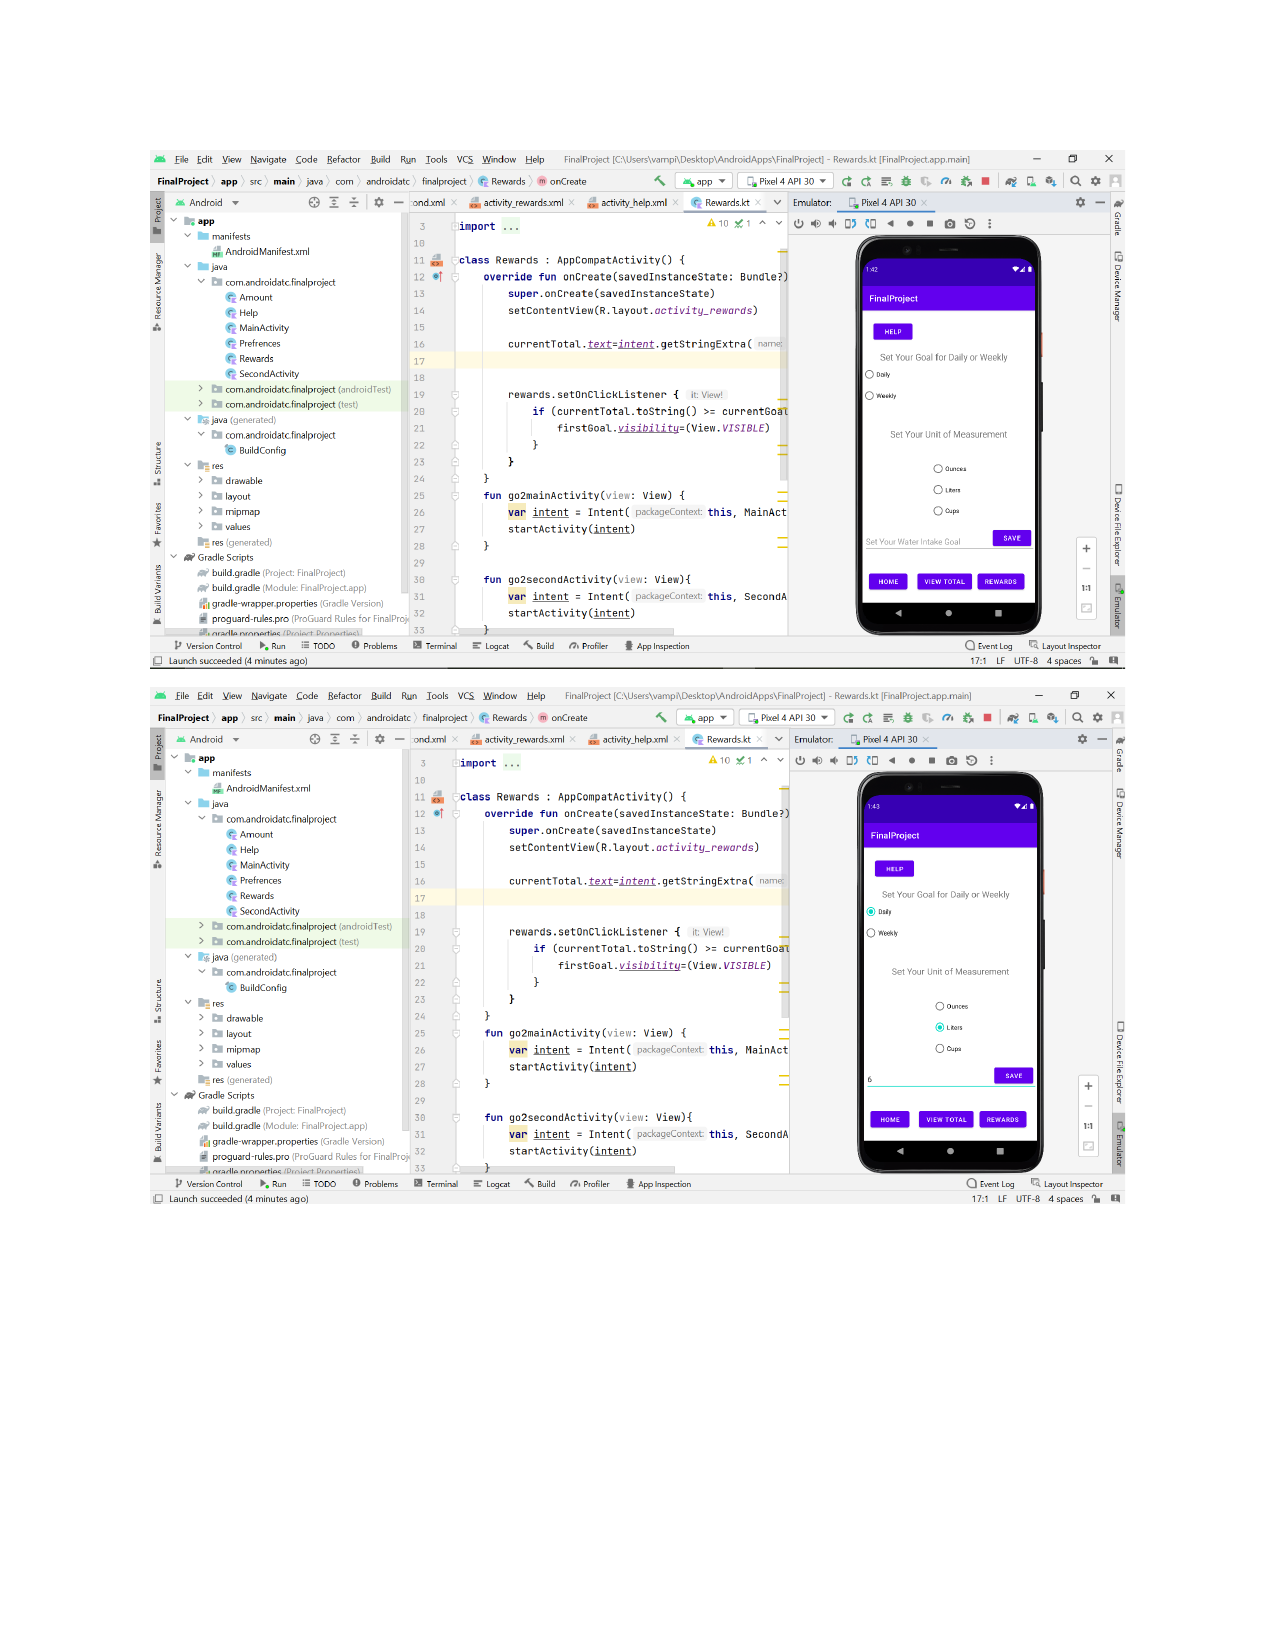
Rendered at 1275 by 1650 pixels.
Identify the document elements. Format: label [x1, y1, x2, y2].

picture [150, 150, 1125, 669]
picture [150, 687, 1125, 1204]
